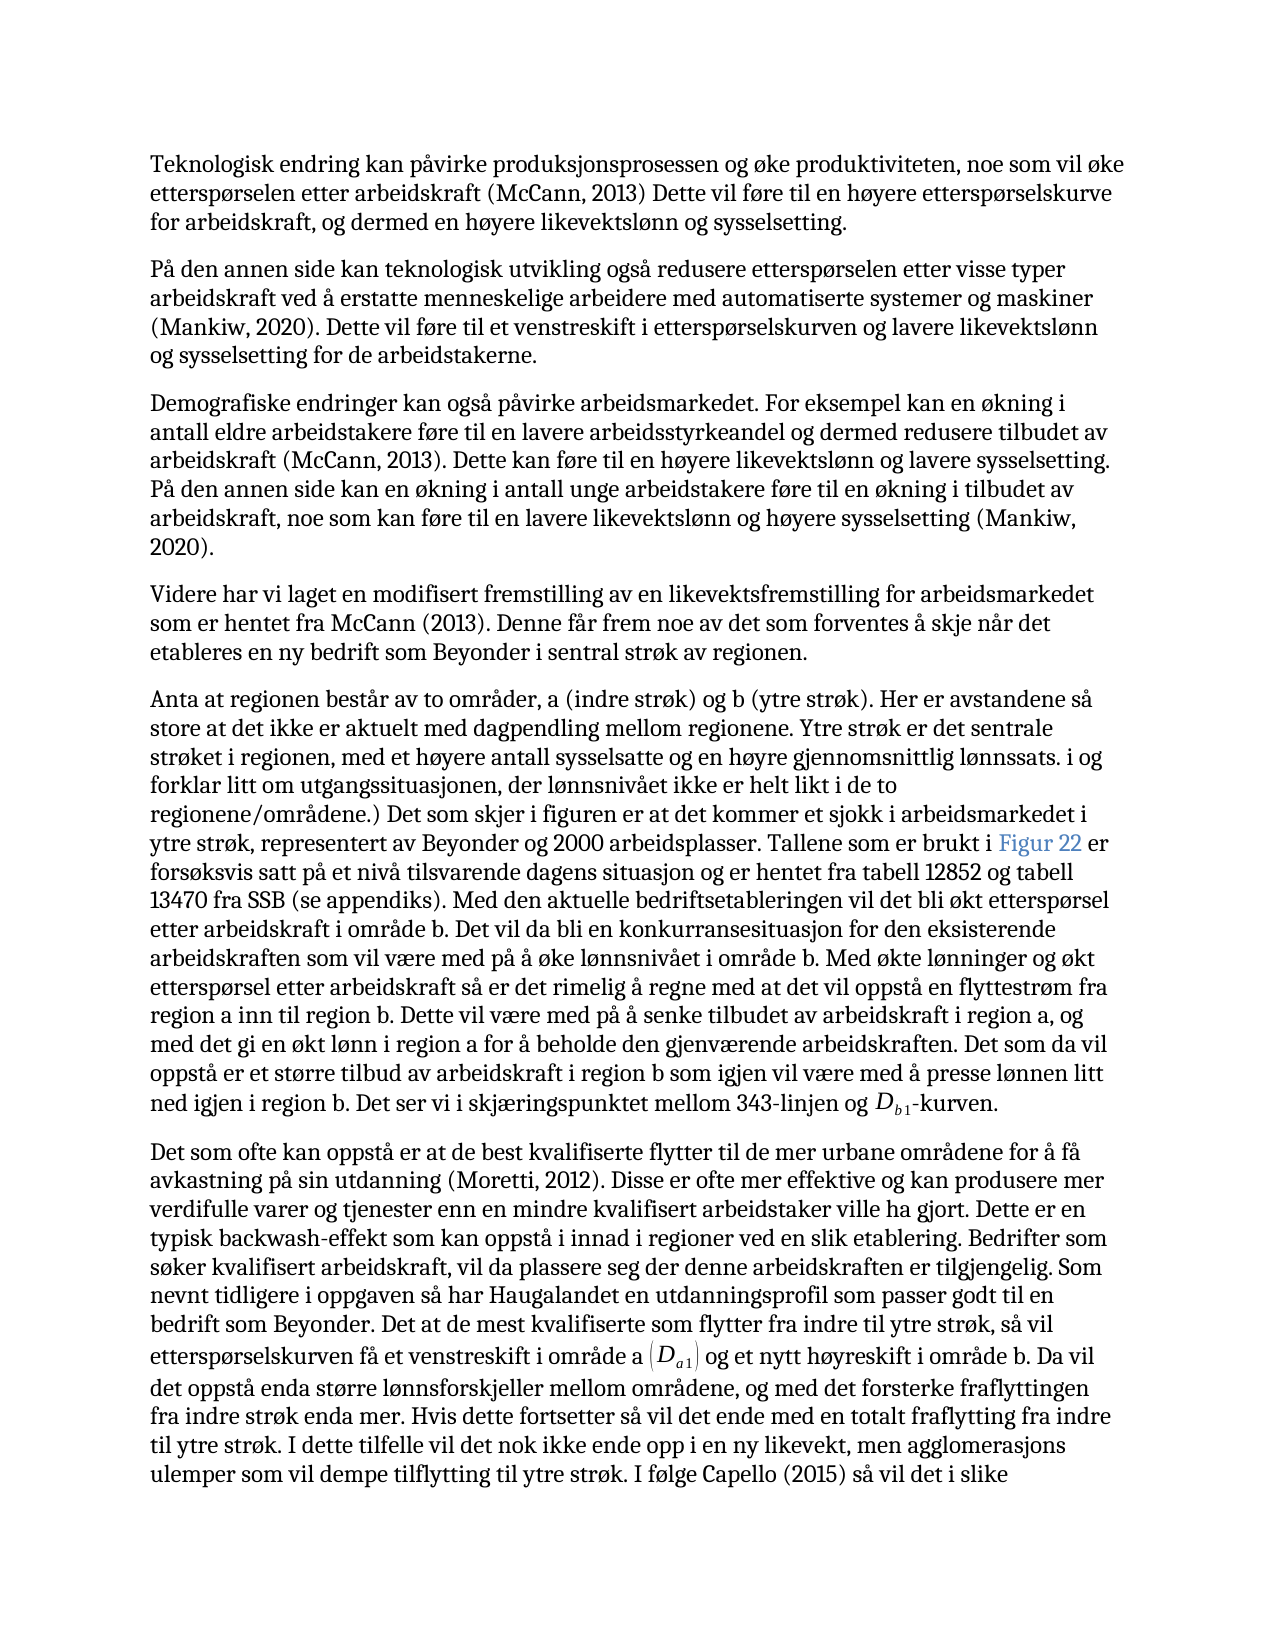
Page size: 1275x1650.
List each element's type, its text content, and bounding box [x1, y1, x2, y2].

text Videre har vi laget en modifisert fremstilling av en likevektsfremstilling for arbeidsmarkedet som er hentet fra McCann (2013). Denne får frem noe av det som forventes å skje når det etableres en ny bedrift som Beyonder i sentral strøk av regionen. [150, 580, 1125, 666]
text På den annen side kan teknologisk utvikling også redusere etterspørselen etter visse typer arbeidskraft ved å erstatte menneskelige arbeidere med automatiserte systemer og maskiner (Mankiw, 2020). Dette vil føre til et venstreskift i etterspørselskurven og lavere likevektslønn og sysselsetting for de arbeidstakerne. [150, 255, 1125, 370]
text Anta at regionen består av to områder, a (indre strøk) og b (ytre strøk). Her er avstandene så store at det ikke er aktuelt med dagpendling mellom regionene. Ytre strøk er det sentrale strøket i regionen, med et høyere antall sysselsatte og en høyre gjennomsnittlig lønnssats. i og forklar litt om utgangssituasjonen, der lønnsnivået ikke er helt likt i de to regionene/områdene.) Det som skjer i figuren er at det kommer et sjokk i arbeidsmarkedet i ytre strøk, representert av Beyonder og 2000 arbeidsplasser. Tallene som er brukt i Figur 22 er forsøksvis satt på et nivå tilsvarende dagens situasjon og er hentet fra tabell 12852 og tabell 13470 fra SSB (se appendiks). Med den aktuelle bedriftsetableringen vil det bli økt etterspørsel etter arbeidskraft i område b. Det vil da bli en konkurransesituasjon for den eksisterende arbeidskraften som vil være med på å øke lønnsnivået i område b. Med økte lønninger og økt etterspørsel etter arbeidskraft så er det rimelig å regne med at det vil oppstå en flyttestrøm fra region a inn til region b. Dette vil være med på å senke tilbudet av arbeidskraft i region a, og med det gi en økt lønn i region a for å beholde den gjenværende arbeidskraften. Det som da vil oppstå er et større tilbud av arbeidskraft i region b som igjen vil være med å presse lønnen litt ned igjen i region b. Det ser vi i skjæringspunktet mellom 343-linjen og -kurven. [150, 685, 1125, 1119]
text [150, 1138, 1125, 1488]
text Teknologisk endring kan påvirke produksjonsprosessen og øke produktiviteten, noe som vil øke etterspørselen etter arbeidskraft (McCann, 2013) Dette vil føre til en høyere etterspørselskurve for arbeidskraft, og dermed en høyere likevektslønn og sysselsetting. [150, 150, 1125, 236]
text Demografiske endringer kan også påvirke arbeidsmarkedet. For eksempel kan en økning i antall eldre arbeidstakere føre til en lavere arbeidsstyrkeandel og dermed redusere tilbudet av arbeidskraft (McCann, 2013). Dette kan føre til en høyere likevektslønn og lavere sysselsetting. På den annen side kan en økning i antall unge arbeidstakere føre til en økning i tilbudet av arbeidskraft, noe som kan føre til en lavere likevektslønn og høyere sysselsetting (Mankiw, 2020). [150, 389, 1125, 561]
